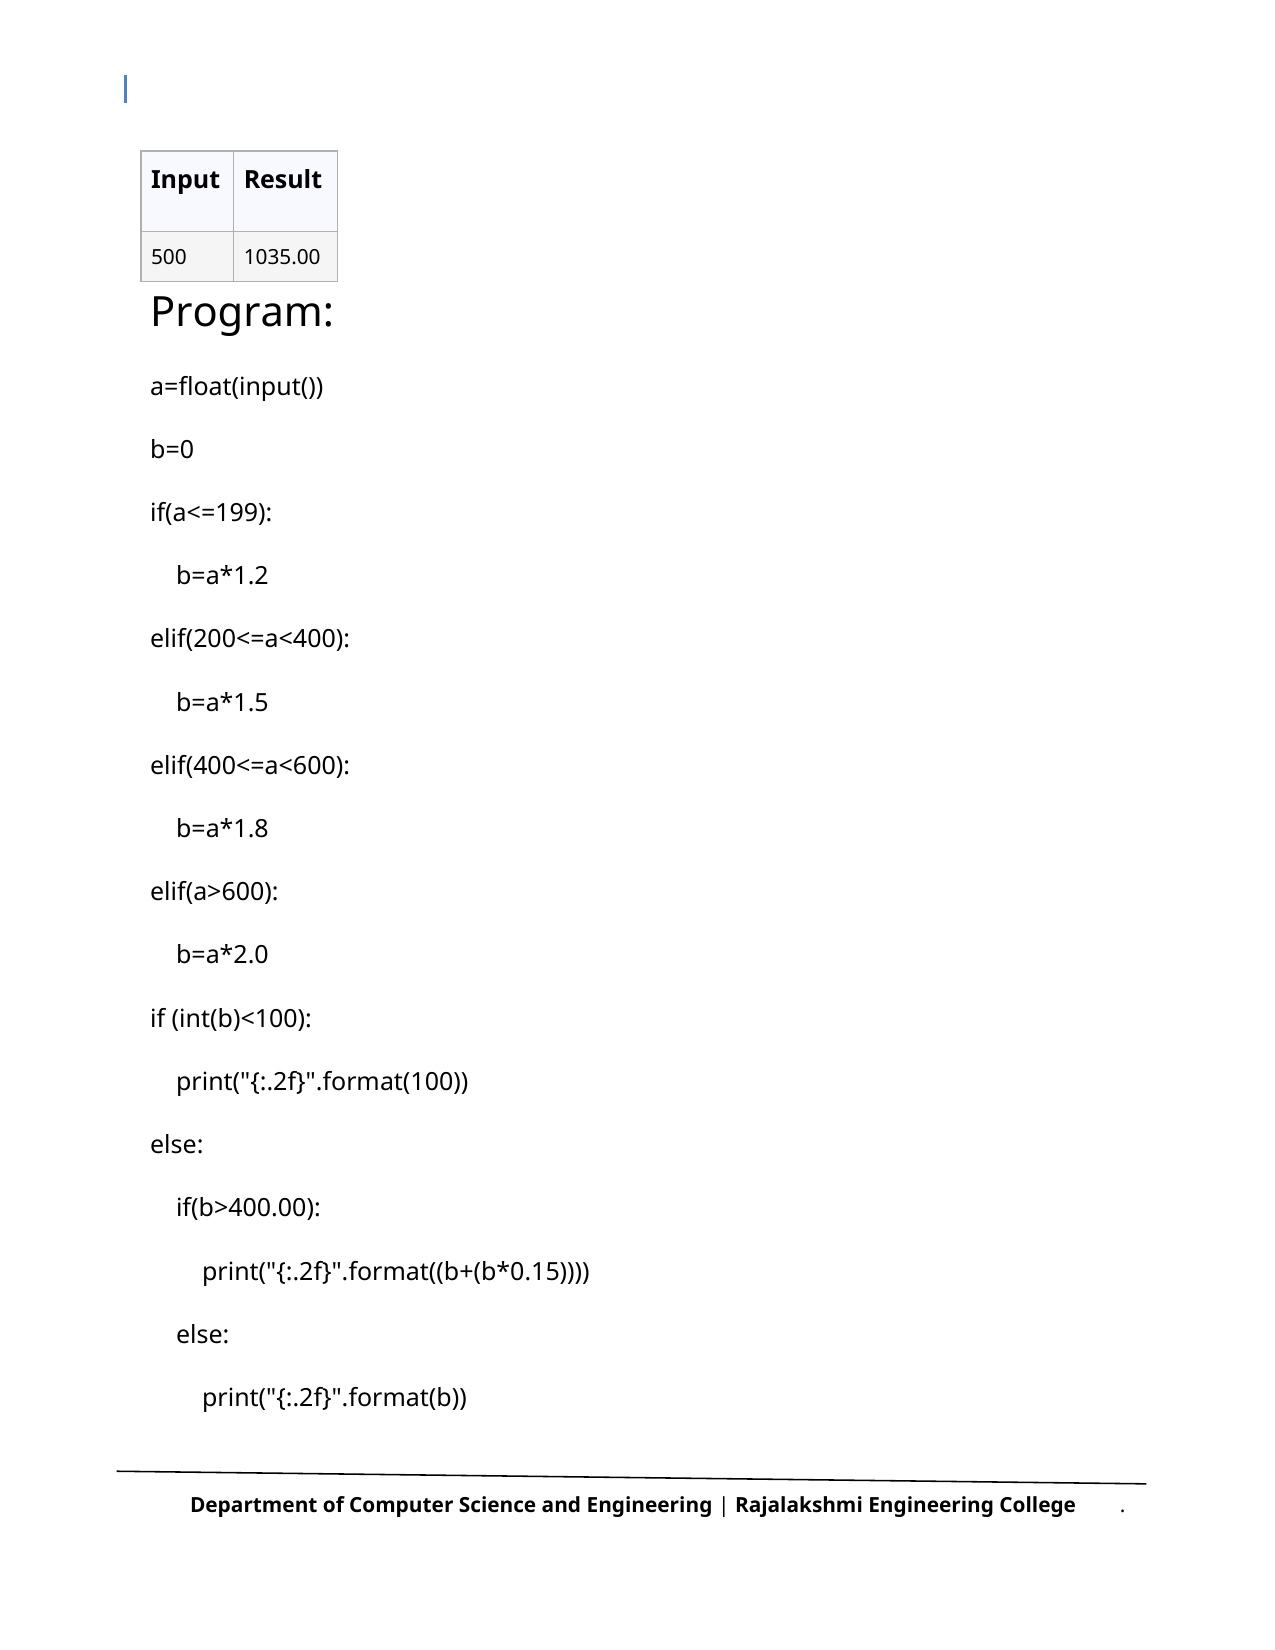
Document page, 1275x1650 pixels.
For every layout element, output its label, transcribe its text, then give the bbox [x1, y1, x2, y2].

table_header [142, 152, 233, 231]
text else: [150, 1317, 1125, 1351]
text if(b>400.00): [150, 1190, 1125, 1224]
text b=a*2.0 [150, 937, 1125, 971]
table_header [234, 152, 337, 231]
text print("{:.2f}".format(100)) [150, 1064, 1125, 1098]
text b=a*1.8 [150, 811, 1125, 845]
text elif(200<=a<400): [150, 621, 1125, 655]
text b=a*1.2 [150, 558, 1125, 592]
text b=a*1.5 [150, 684, 1125, 718]
text elif(a>600): [150, 874, 1125, 908]
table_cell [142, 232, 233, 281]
text if (int(b)<100): [150, 1000, 1125, 1034]
text if(a<=199): [150, 494, 1125, 529]
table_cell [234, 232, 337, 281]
text elif(400<=a<600): [150, 747, 1125, 782]
text print("{:.2f}".format((b+(b*0.15)))) [150, 1253, 1125, 1287]
text Program: [150, 282, 1125, 339]
text else: [150, 1127, 1125, 1161]
text b=0 [150, 431, 1125, 465]
text print("{:.2f}".format(b)) [150, 1380, 1125, 1414]
text a=float(input()) [150, 368, 1125, 402]
